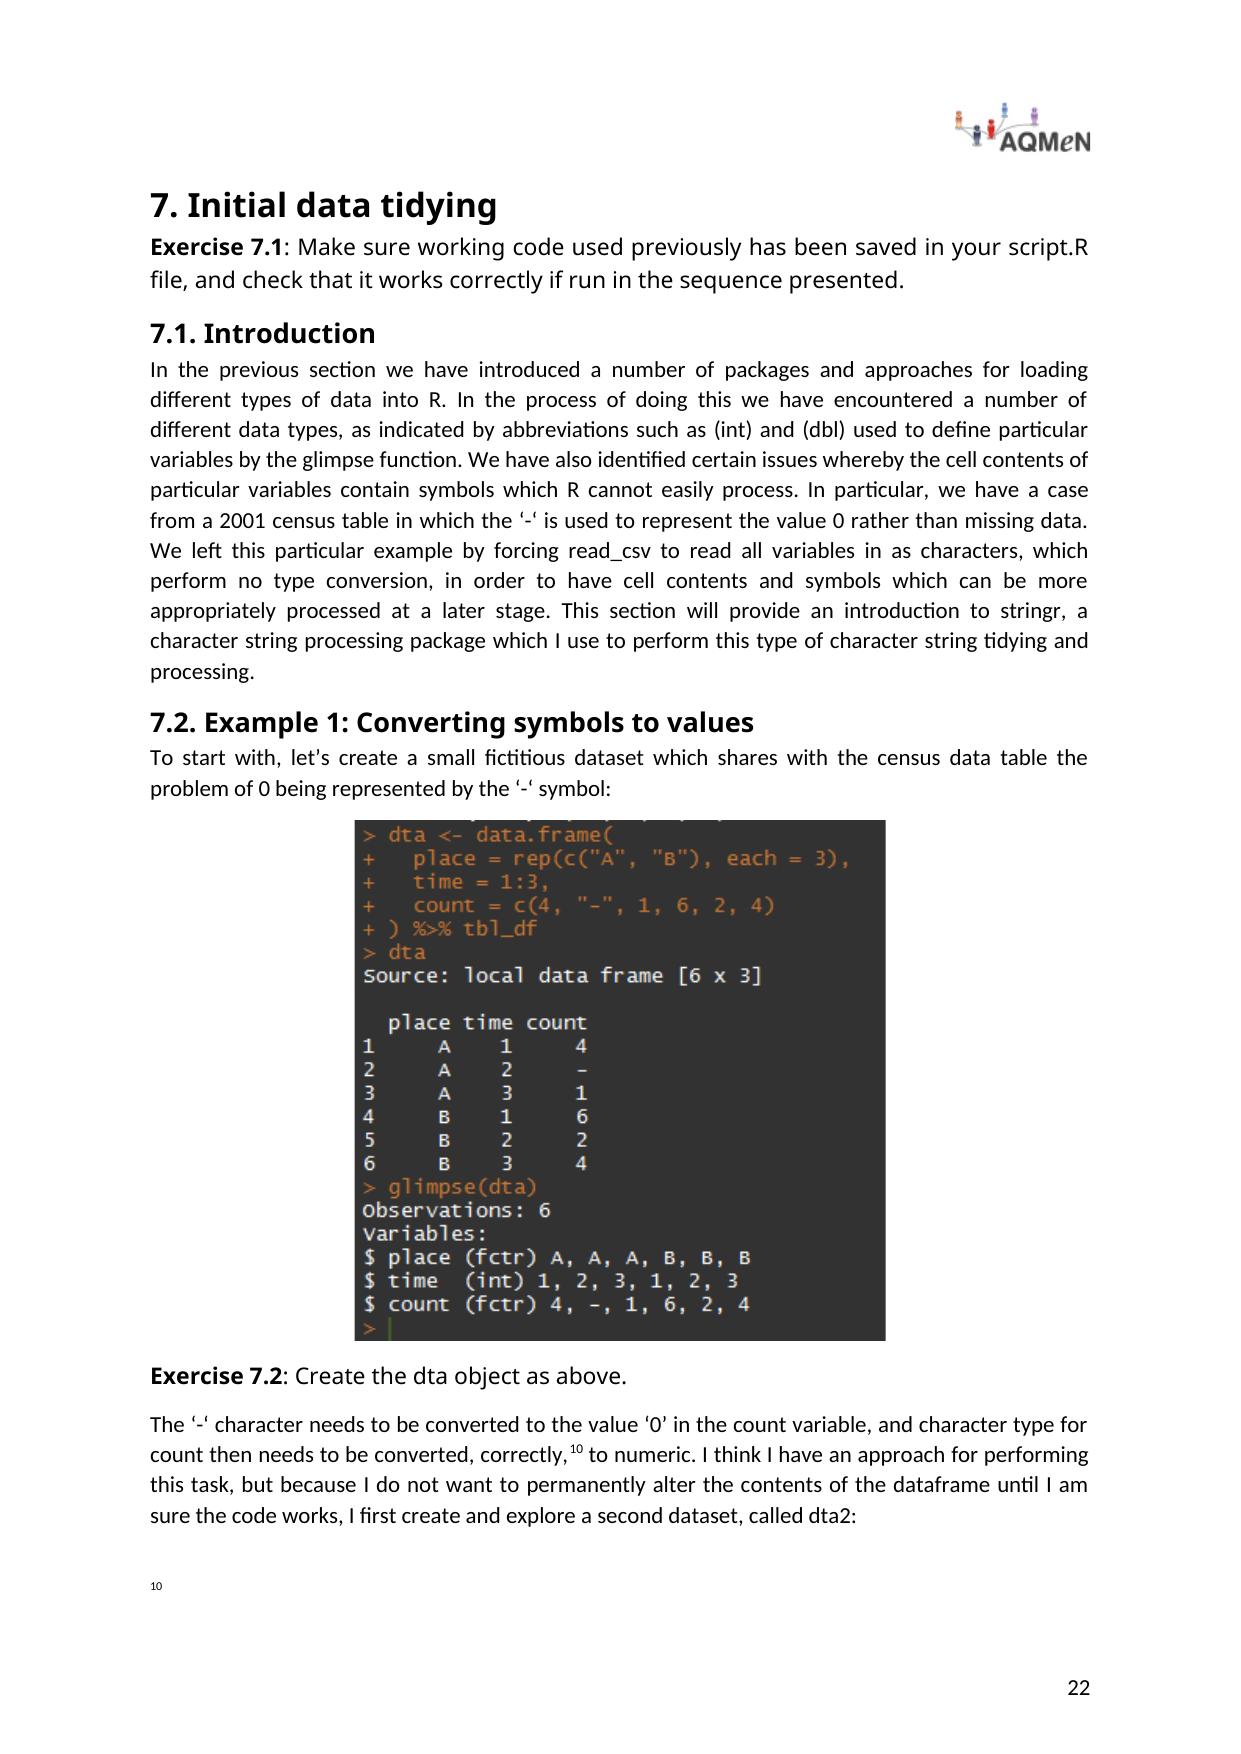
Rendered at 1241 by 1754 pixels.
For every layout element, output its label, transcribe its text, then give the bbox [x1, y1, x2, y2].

subtitle Initial data tidying [150, 182, 1090, 227]
text In the previous section we have introduced a number of packages and approaches for loading different types of data into R. In the process of doing this we have encountered a number of different data types, as indicated by abbreviations such as (int) and (dbl) used to define particular variables by the glimpse function. We have also identified certain issues whereby the cell contents of particular variables contain symbols which R cannot easily process. In particular, we have a case from a 2001 census table in which the ‘-‘ is used to represent the value 0 rather than missing data. We left this particular example by forcing read_csv to read all variables in as characters, which perform no type conversion, in order to have cell contents and symbols which can be more appropriately processed at a later stage. This section will provide an introduction to stringr, a character string processing package which I use to perform this type of character string tidying and processing. [150, 355, 1090, 685]
picture [354, 820, 886, 1341]
text Exercise 7.2: Create the dta object as above. [150, 1360, 1090, 1391]
text To start with, let’s create a small fictitious dataset which shares with the census data table the problem of 0 being represented by the ‘-‘ symbol: [150, 743, 1090, 802]
subtitle Example 1: Converting symbols to values [150, 704, 1090, 741]
picture [955, 73, 1091, 182]
subtitle Introduction [150, 315, 1090, 352]
text The ‘-‘ character needs to be converted to the value ‘0’ in the count variable, and character type for count then needs to be converted, correctly, to numeric. I think I have an approach for performing this task, but because I do not want to permanently alter the contents of the dataframe until I am sure the code works, I first create and explore a second dataset, called dta2: [150, 1410, 1090, 1529]
text Exercise 7.1: Make sure working code used previously has been saved in your script.R file, and check that it works correctly if run in the sequence presented. [150, 231, 1090, 296]
